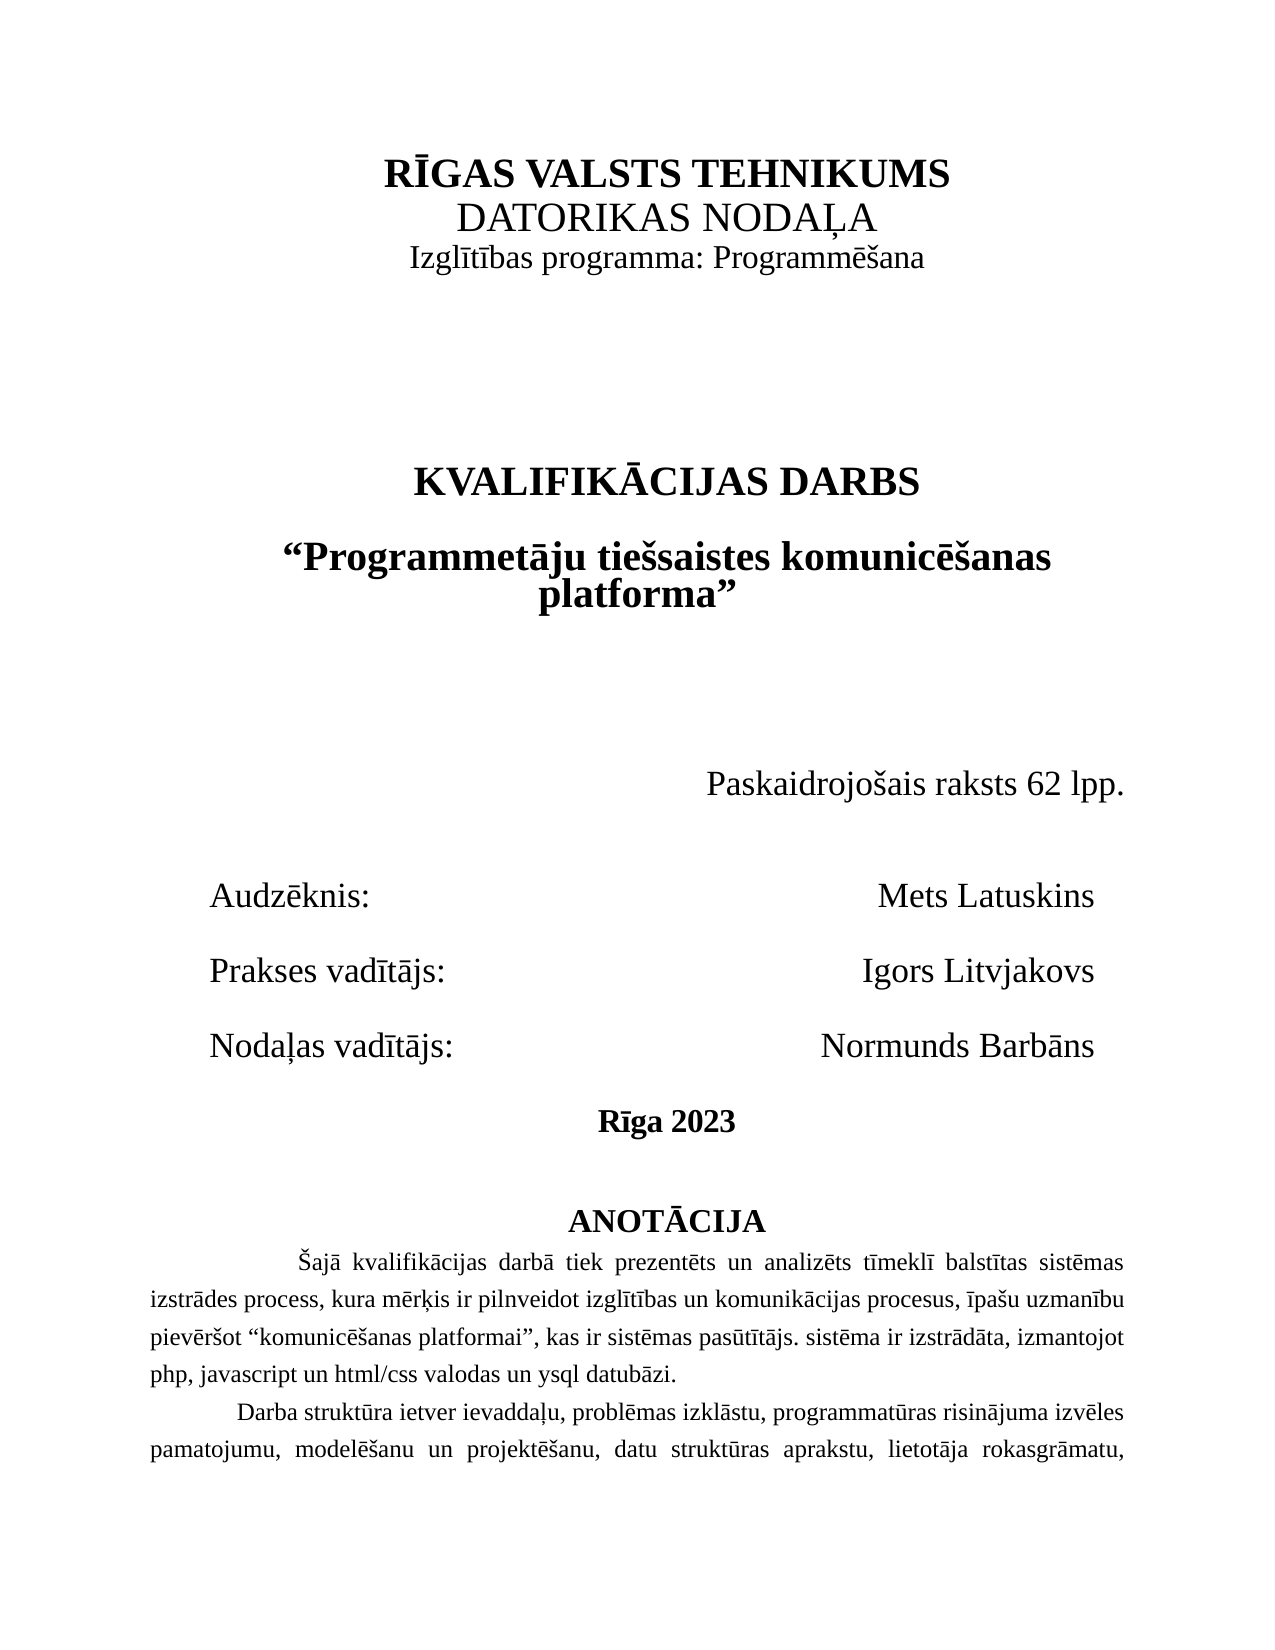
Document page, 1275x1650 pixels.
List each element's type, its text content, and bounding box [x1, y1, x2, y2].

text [150, 1390, 1125, 1465]
text “Programmetāju tiešsaistes komunicēšanas platforma” [150, 540, 1125, 615]
text Audzēknis: Mets Latuskins [150, 877, 1125, 915]
text RĪGAS VALSTS TEHNIKUMS [150, 157, 1125, 194]
text Šajā kvalifikācijas darbā tiek prezentēts un analizēts tīmeklī balstītas sistēmas izstrādes process, kura mērķis ir pilnveidot izglītības un komunikācijas procesus, īpašu uzmanību pievēršot “komunicēšanas platformai”, kas ir sistēmas pasūtītājs. sistēma ir izstrādāta, izmantojot php, javascript un html/css valodas un ysql datubāzi. [150, 1240, 1125, 1390]
text Prakses vadītājs: Igors Litvjakovs [150, 952, 1125, 990]
text Paskaidrojošais raksts 62 lpp. [150, 765, 1125, 802]
text KVALIFIKĀCIJAS DARBS [150, 465, 1125, 502]
text Nodaļas vadītājs: Normunds Barbāns [150, 1028, 1125, 1065]
text Izglītības programma: Programmēšana [150, 239, 1125, 276]
text DATORIKAS NODAĻA [150, 201, 1125, 239]
text ANOTĀCIJA [150, 1203, 1125, 1240]
text Rīga 2023 [150, 1103, 1125, 1140]
